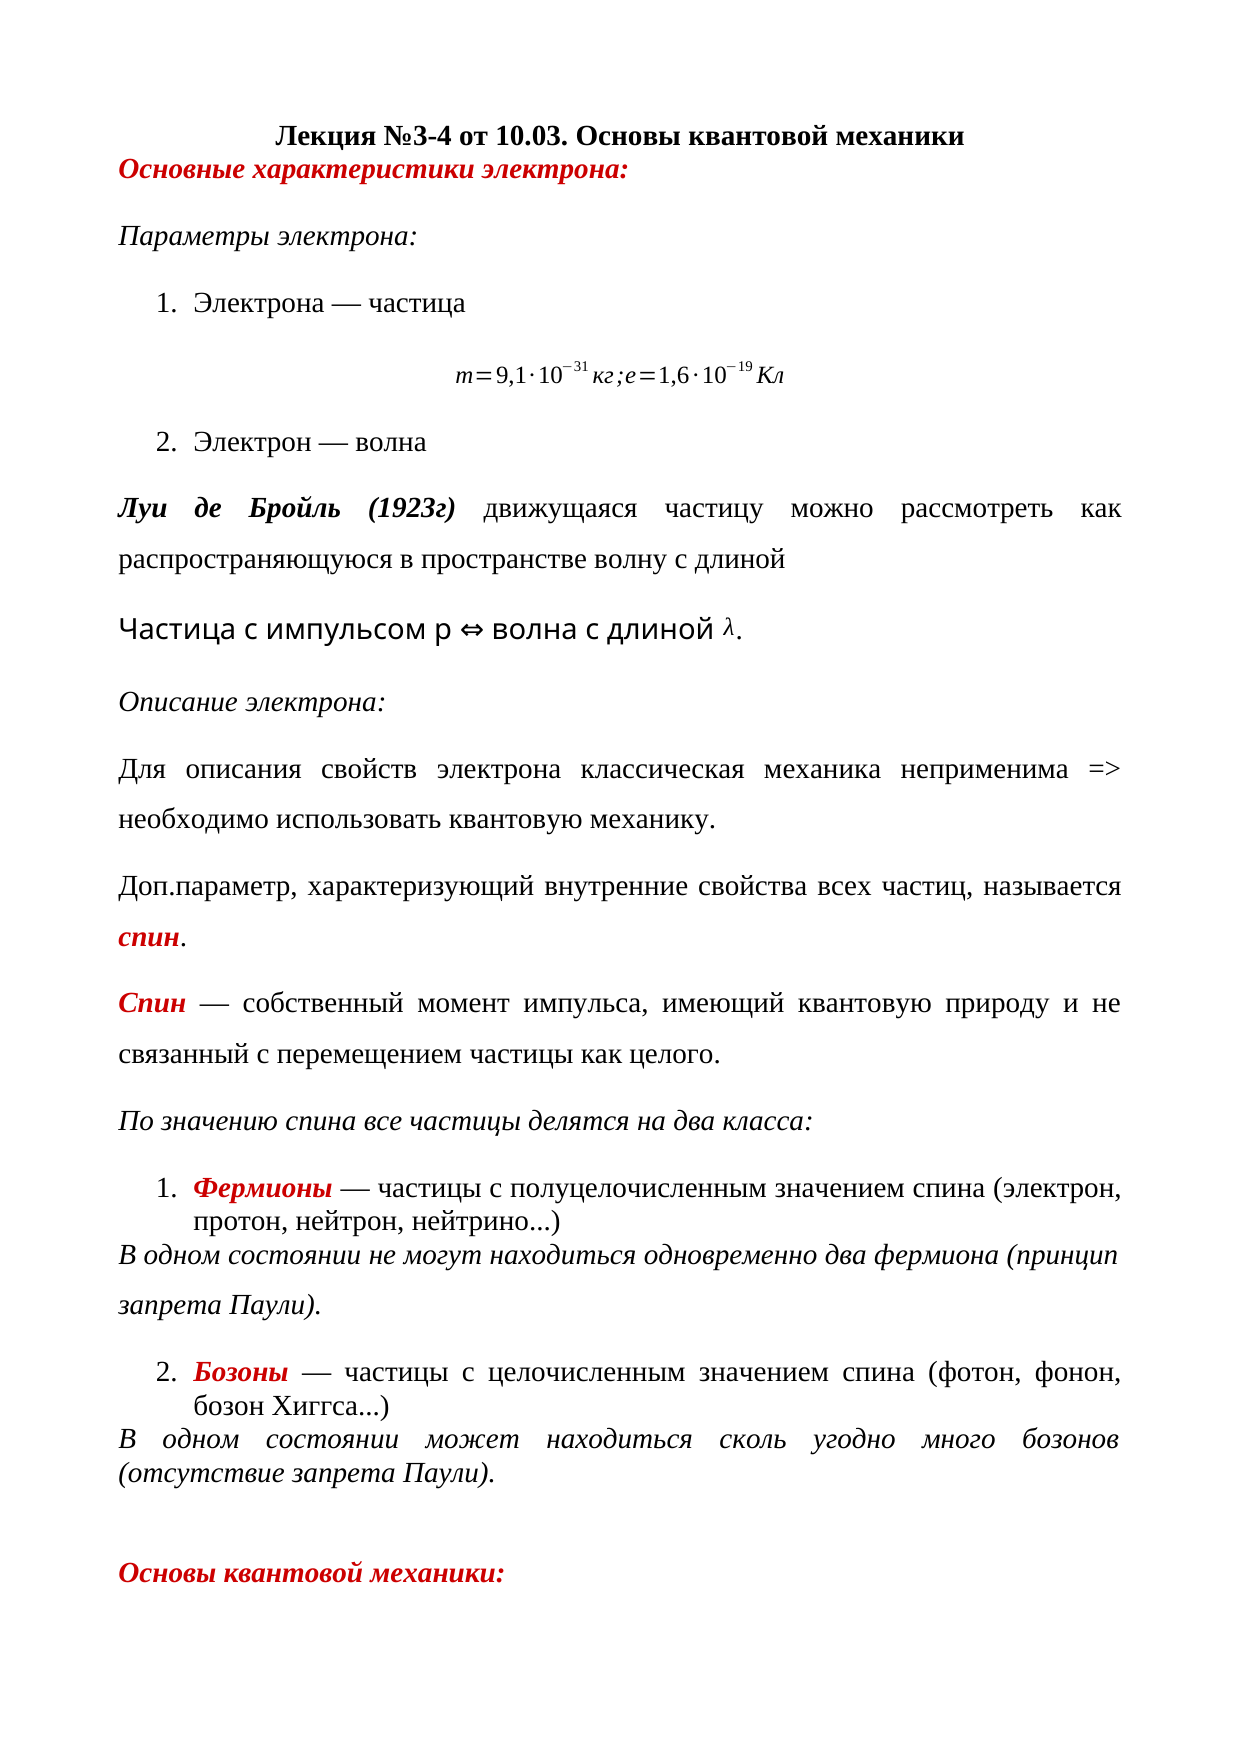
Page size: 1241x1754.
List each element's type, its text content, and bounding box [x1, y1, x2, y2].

text В одном состоянии не могут находиться одновременно два фермиона (принцип запрета Паули). [118, 1237, 1122, 1321]
text Доп.параметр, характеризующий внутренние свойства всех частиц, называется спин. [118, 868, 1122, 952]
list Фермионы — частицы с полуцелочисленным значением спина (электрон, протон, нейтрон, нейтрино...) [156, 1170, 1122, 1237]
text Параметры электрона: [118, 218, 1122, 252]
text По значению спина все частицы делятся на два класса: [118, 1103, 1122, 1136]
text Основные характеристики электрона: [118, 152, 1122, 185]
text Описание электрона: [118, 684, 1122, 718]
text Основы квантовой механики: [118, 1555, 1122, 1589]
text Для описания свойств электрона классическая механика неприменима => необходимо использовать квантовую механику. [118, 751, 1122, 835]
list Бозоны — частицы с целочисленным значением спина (фотон, фонон, бозон Хиггса...) [156, 1354, 1122, 1421]
text Частица с импульсом p ⇔ волна с длиной . [118, 608, 1122, 648]
text В одном состоянии может находиться сколь угодно много бозонов (отсутствие запрета Паули). [118, 1421, 1122, 1488]
list Электрона — частица [156, 286, 1122, 319]
text Лекция №3-4 от 10.03. Основы квантовой механики [118, 118, 1122, 152]
text Спин — собственный момент импульса, имеющий квантовую природу и не связанный с перемещением частицы как целого. [118, 986, 1122, 1069]
list Электрон — волна [156, 424, 1122, 457]
text Луи де Бройль (1923г) движущаяся частицу можно рассмотреть как распространяющуюся в пространстве волну с длиной [118, 491, 1122, 574]
